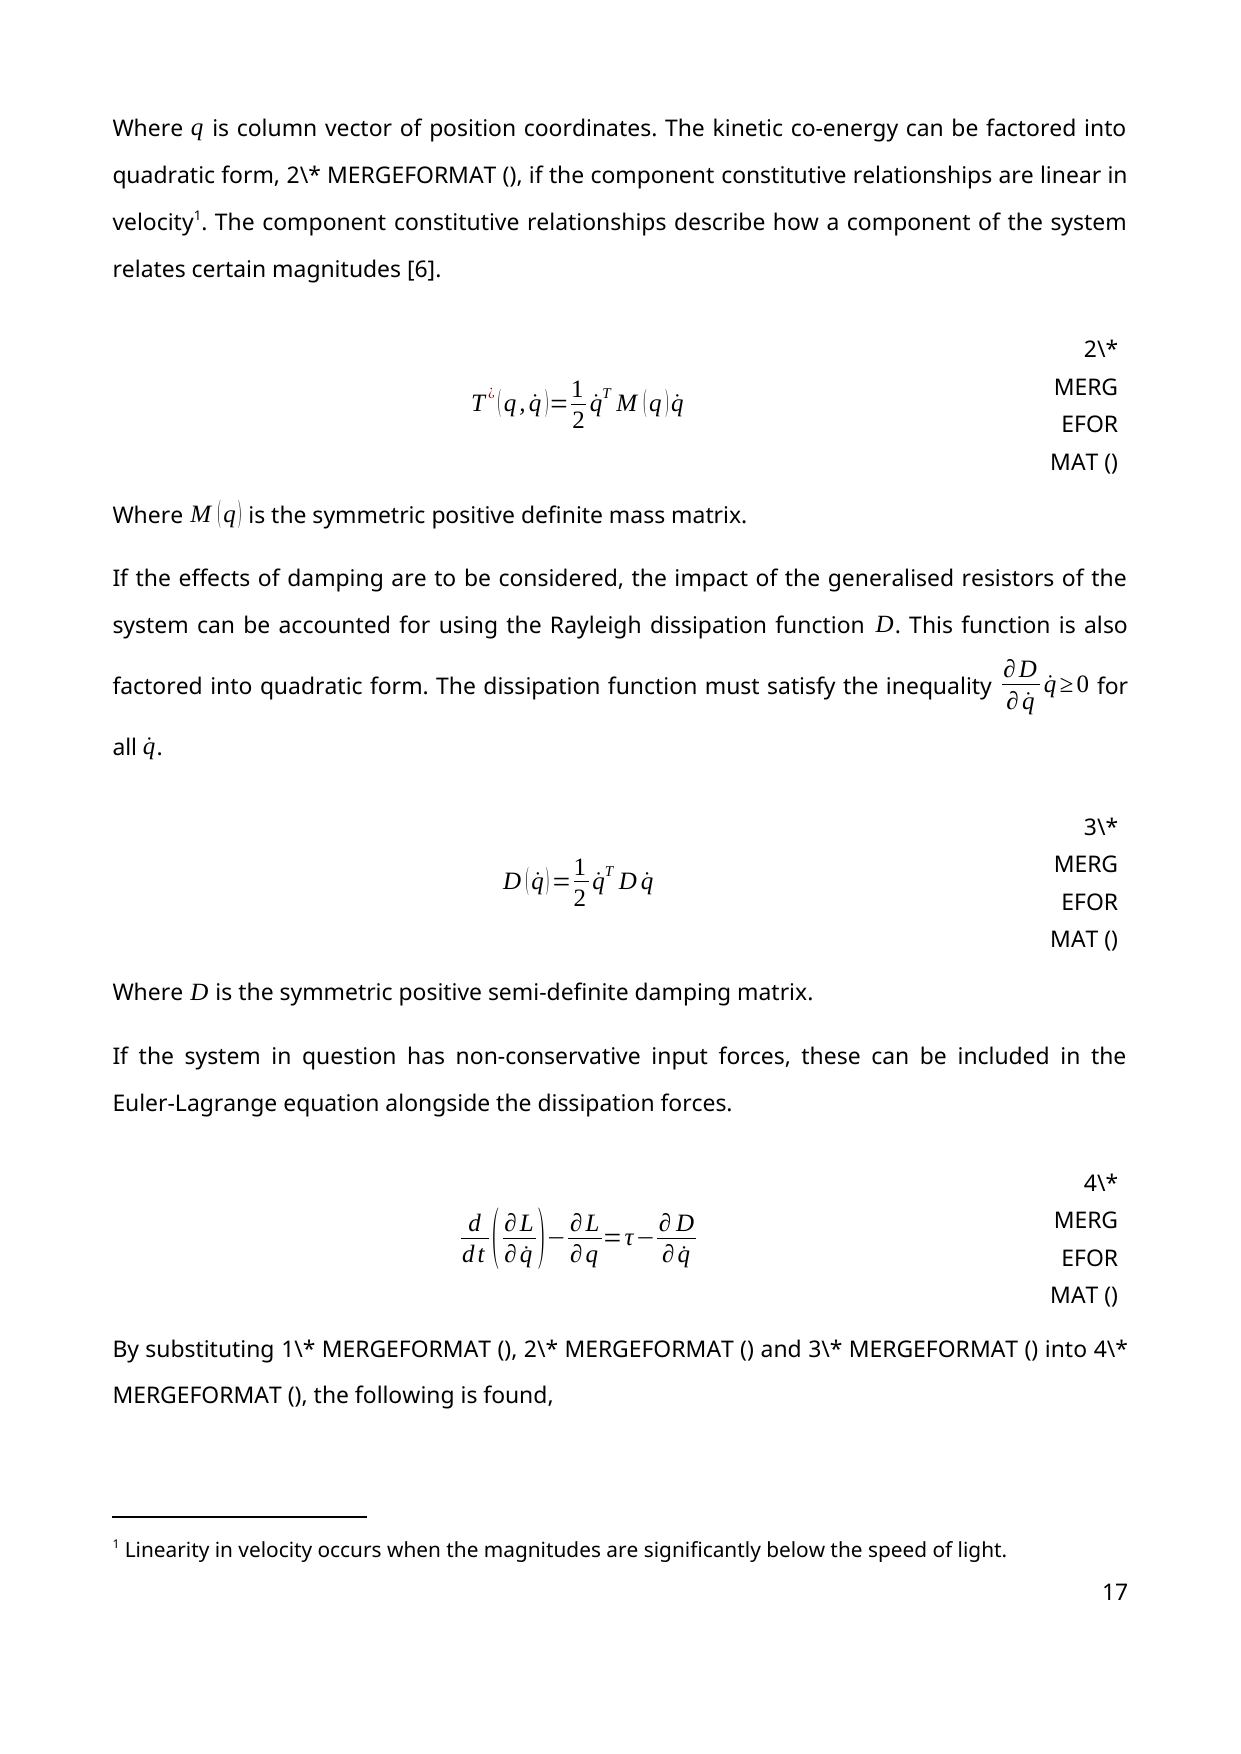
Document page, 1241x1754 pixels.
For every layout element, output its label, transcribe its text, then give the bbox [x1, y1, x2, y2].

text If the system in question has non-conservative input forces, these can be included in the Euler-Lagrange equation alongside the dissipation forces. [112, 1040, 1128, 1118]
table_header [112, 316, 1043, 499]
table_header [1044, 1150, 1118, 1333]
text If the effects of damping are to be considered, the impact of the generalised resistors of the system can be accounted for using the Rayleigh dissipation function . This function is also factored into quadratic form. The dissipation function must satisfy the inequality for all . [112, 562, 1128, 762]
table_header [112, 1150, 1043, 1333]
text By substituting (1), (2) and (3) into (4), the following is found, [112, 1333, 1128, 1411]
table_header [1044, 316, 1118, 499]
table_header [112, 794, 1043, 976]
text Where is column vector of position coordinates. The kinetic co-energy can be factored into quadratic form, (2), if the component constitutive relationships are linear in velocity. The component constitutive relationships describe how a component of the system relates certain magnitudes [6]. [112, 112, 1128, 284]
table_header [1044, 794, 1118, 976]
text Where is the symmetric positive semi-definite damping matrix. [112, 976, 1128, 1008]
text Where is the symmetric positive definite mass matrix. [112, 499, 1128, 530]
